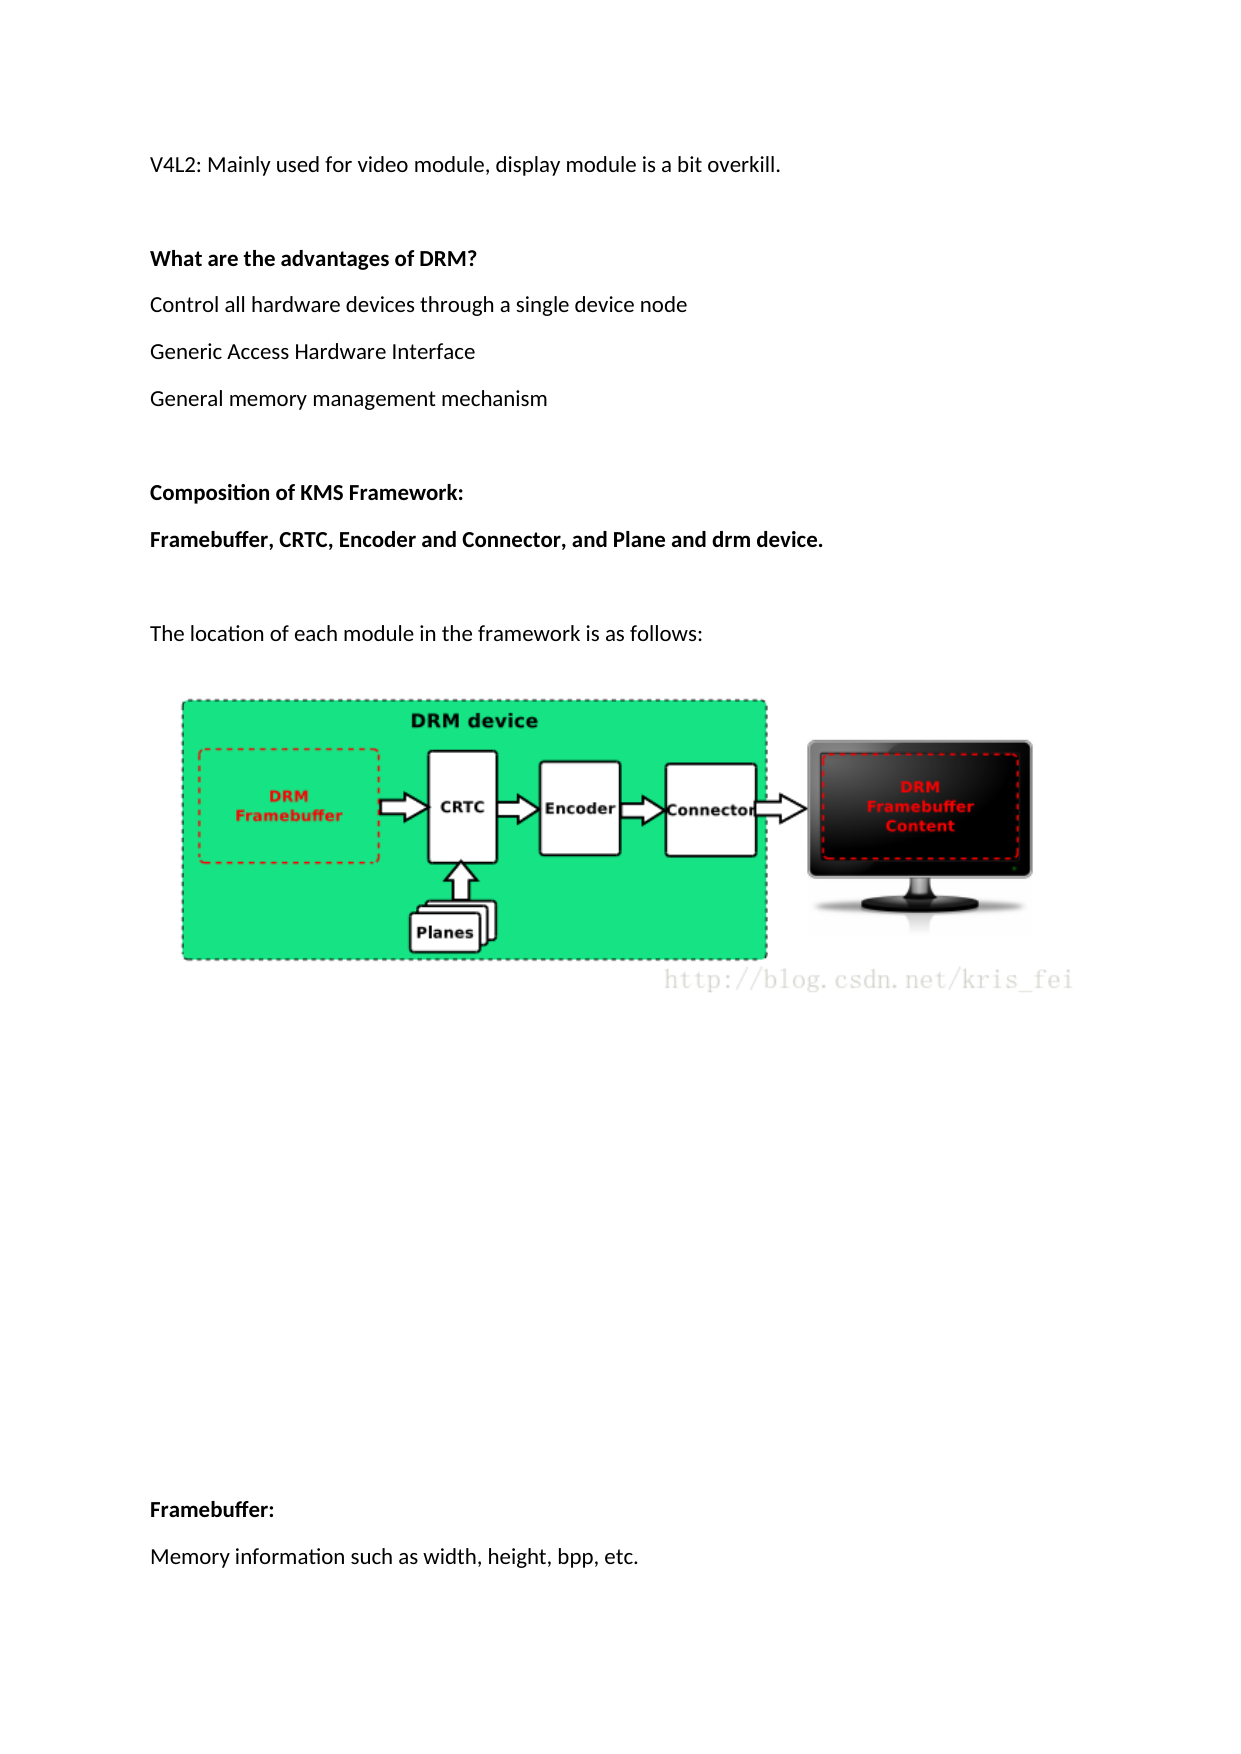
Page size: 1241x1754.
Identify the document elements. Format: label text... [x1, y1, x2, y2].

text Generic Access Hardware Interface [150, 337, 1090, 366]
text Framebuffer: [150, 1496, 1090, 1523]
text General memory management mechanism [150, 384, 1090, 412]
text The location of each module in the framework is as follows: [150, 619, 1090, 647]
text What are the advantages of DRM? [150, 244, 1090, 272]
text Memory information such as width, height, bpp, etc. [150, 1542, 1090, 1570]
text Composition of KMS Framework: [150, 478, 1090, 506]
text V4L2: Mainly used for video module, display module is a bit overkill. [150, 150, 1090, 178]
text Control all hardware devices through a single device node [150, 291, 1090, 319]
picture [150, 665, 1091, 1008]
text Framebuffer, CRTC, Encoder and Connector, and Plane and drm device. [150, 525, 1090, 553]
